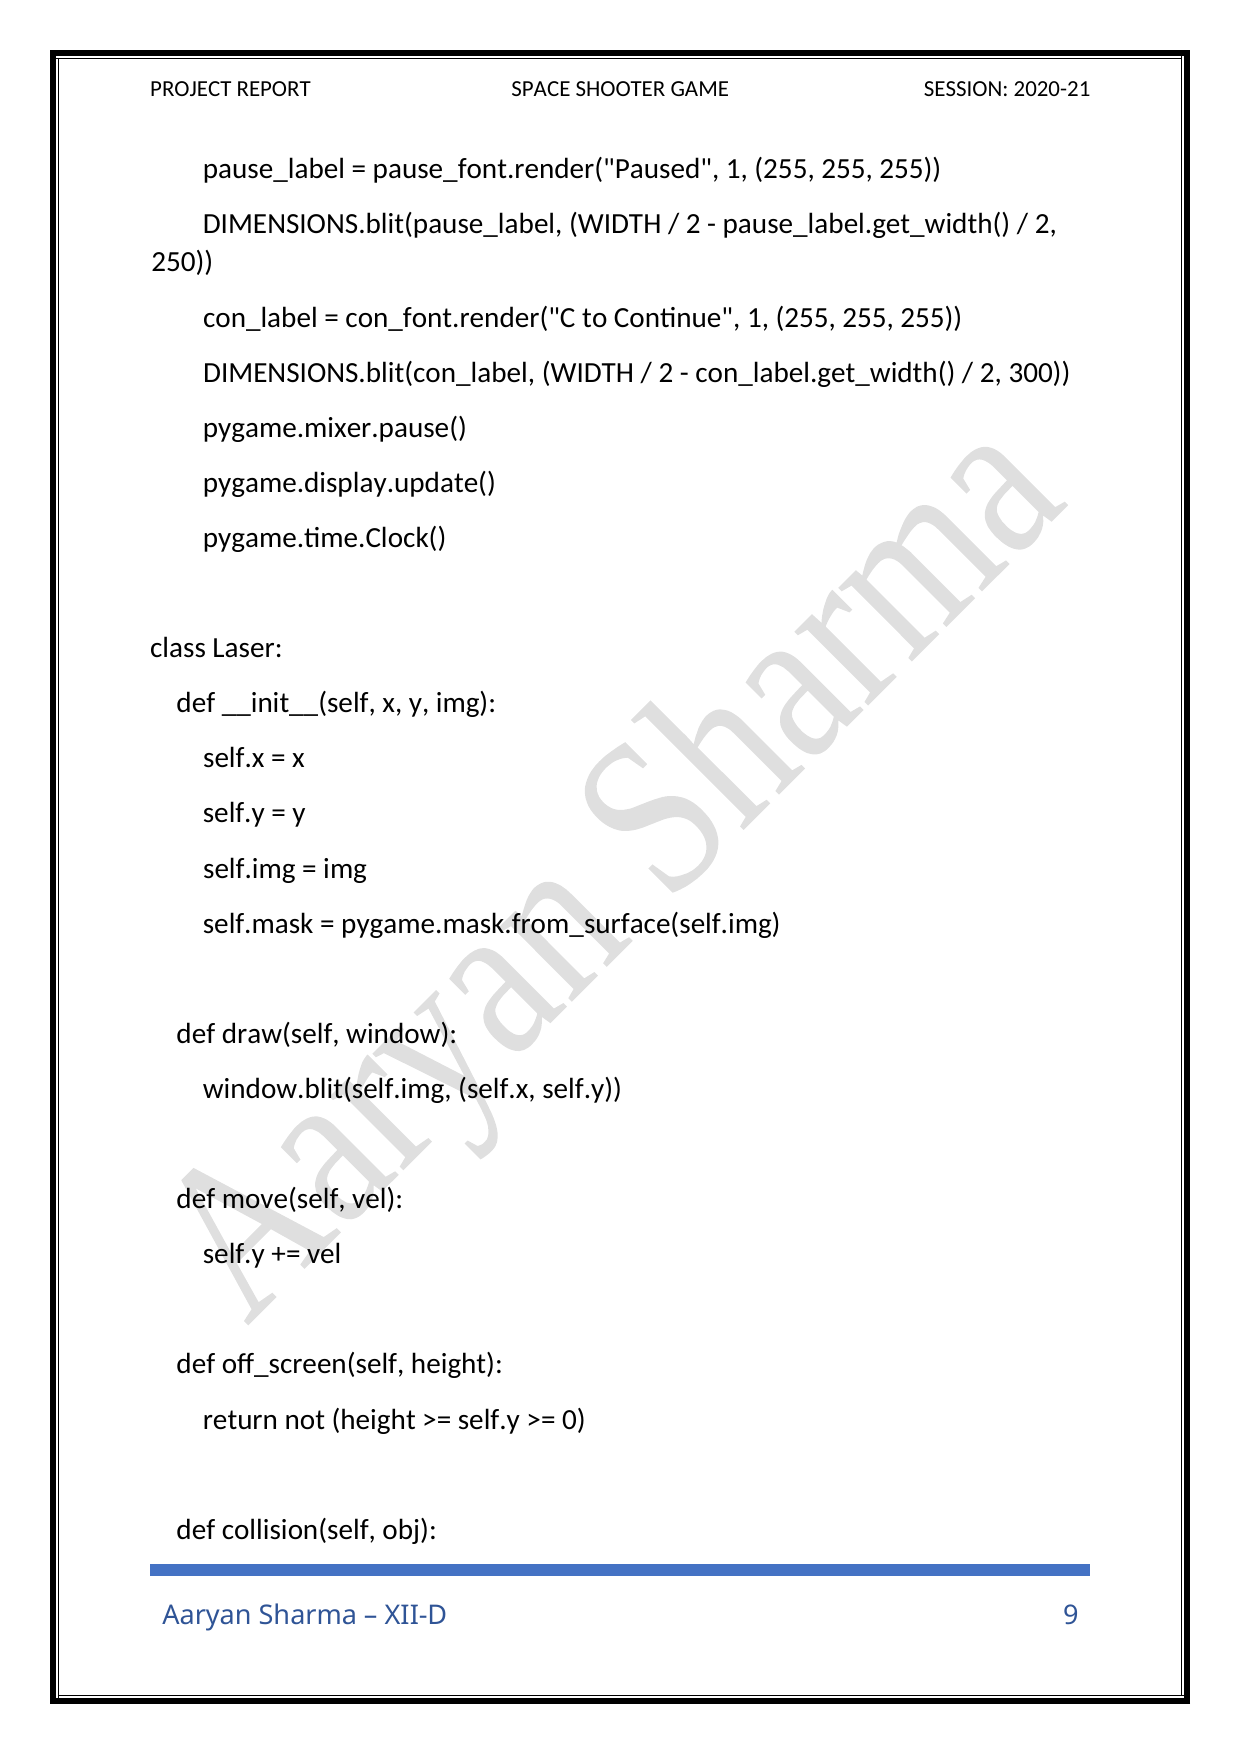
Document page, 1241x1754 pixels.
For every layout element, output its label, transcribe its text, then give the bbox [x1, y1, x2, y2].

text return not (height >= self.y >= 0) [150, 1401, 1090, 1436]
text self.img = img [150, 850, 1090, 885]
text def draw(self, window): [150, 1015, 1090, 1051]
text def __init__(self, x, y, img): [150, 684, 1090, 720]
text pygame.time.Clock() [150, 519, 1090, 555]
text def move(self, vel): [150, 1180, 1090, 1216]
text self.mask = pygame.mask.from_surface(self.img) [150, 905, 1090, 940]
text con_label = con_font.render("C to Continue", 1, (255, 255, 255)) [150, 299, 1090, 334]
text DIMENSIONS.blit(pause_label, (WIDTH / 2 - pause_label.get_width() / 2, 250)) [150, 205, 1090, 279]
text pygame.mixer.pause() [150, 409, 1090, 444]
text self.x = x [150, 739, 1090, 775]
text DIMENSIONS.blit(con_label, (WIDTH / 2 - con_label.get_width() / 2, 300)) [150, 354, 1090, 389]
text class Laser: [150, 629, 1090, 665]
text def off_screen(self, height): [150, 1346, 1090, 1381]
text pause_label = pause_font.render("Paused", 1, (255, 255, 255)) [150, 150, 1090, 186]
text self.y = y [150, 794, 1090, 830]
text window.blit(self.img, (self.x, self.y)) [150, 1070, 1090, 1106]
text pygame.display.update() [150, 464, 1090, 499]
text def collision(self, obj): [150, 1511, 1090, 1547]
text self.y += vel [150, 1235, 1090, 1271]
